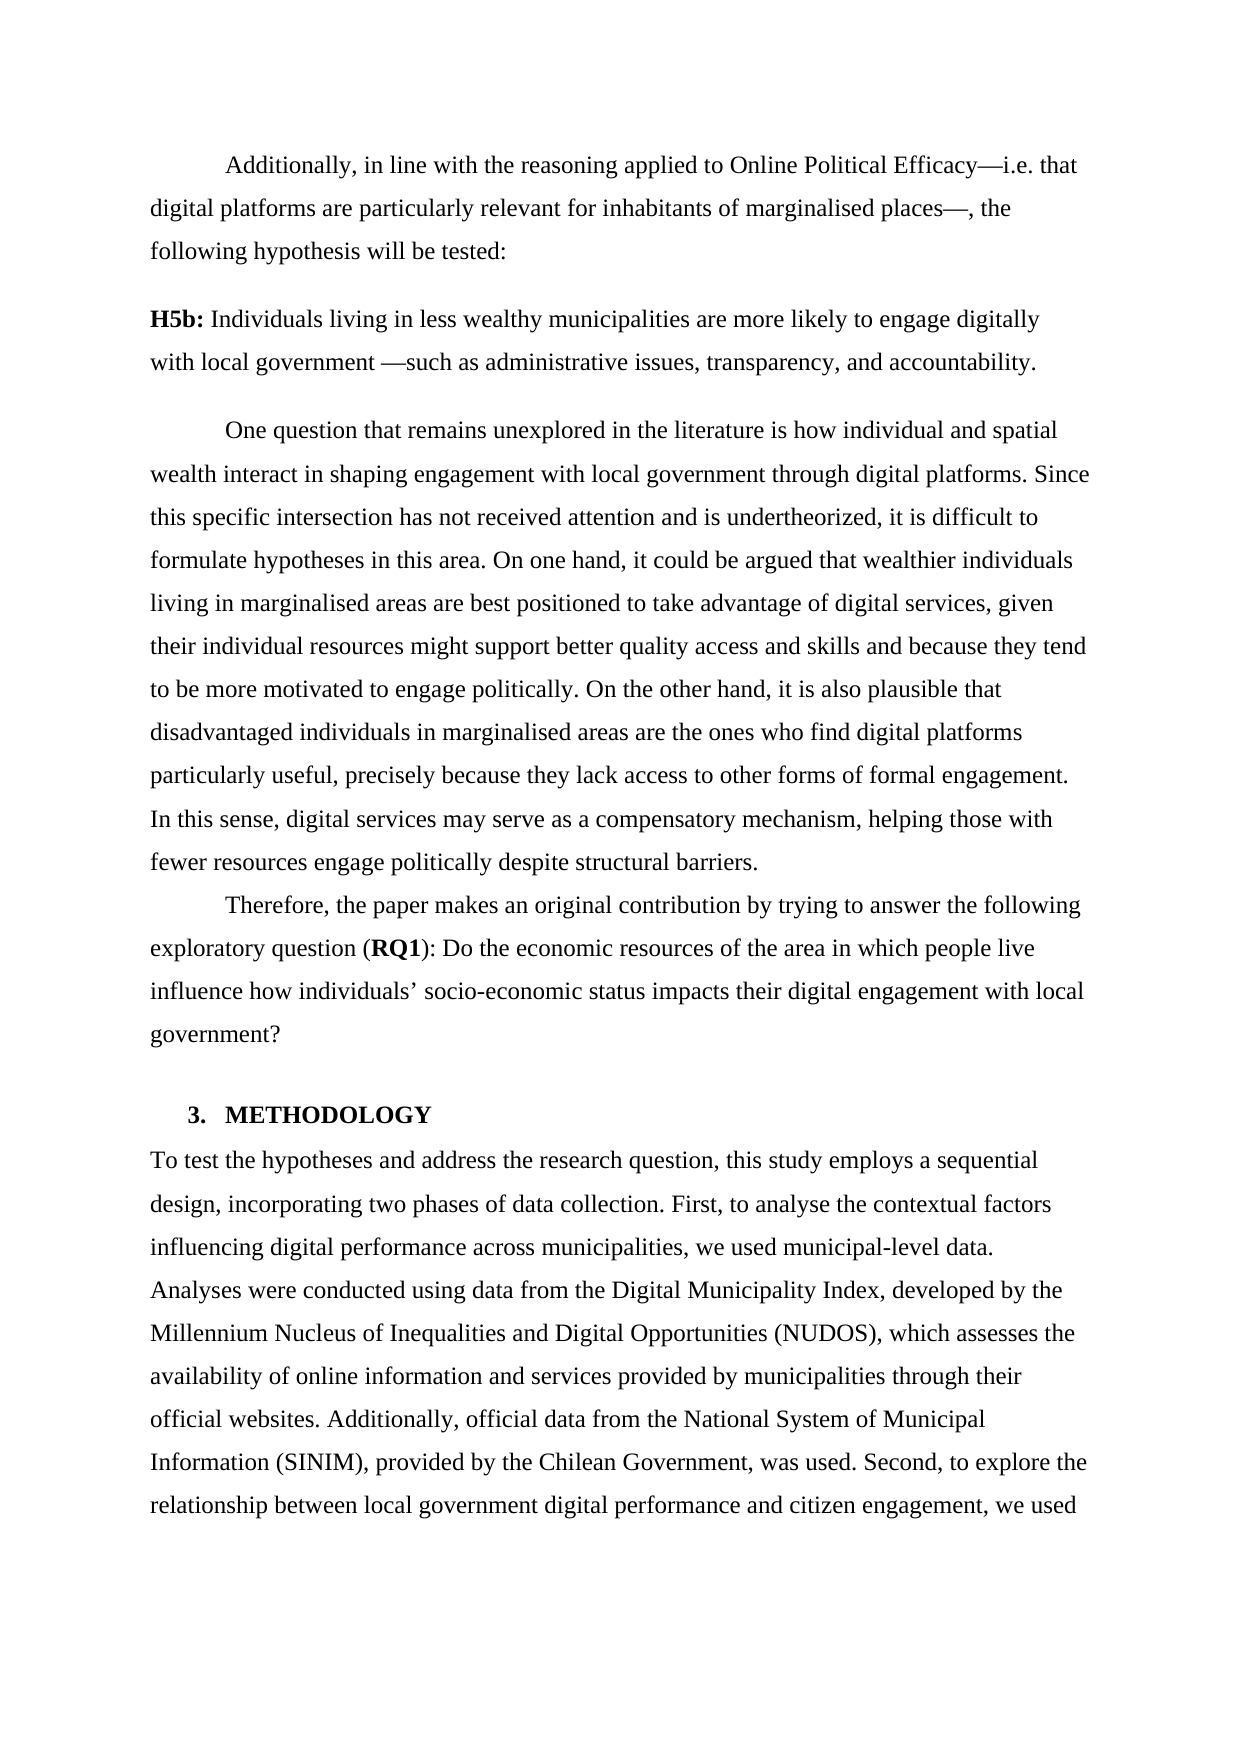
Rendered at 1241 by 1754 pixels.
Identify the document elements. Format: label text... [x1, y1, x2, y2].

text Therefore, the paper makes an original contribution by trying to answer the following exploratory question (RQ1): Do the economic resources of the area in which people live influence how individuals’ socio-economic status impacts their digital engagement with local government? [150, 890, 1090, 1048]
text One question that remains unexplored in the literature is how individual and spatial wealth interact in shaping engagement with local government through digital platforms. Since this specific intersection has not received attention and is undertheorized, it is difficult to formulate hypotheses in this area. On one hand, it could be argued that wealthier individuals living in marginalised areas are best positioned to take advantage of digital services, given their individual resources might support better quality access and skills and because they tend to be more motivated to engage politically. On the other hand, it is also plausible that disadvantaged individuals in marginalised areas are the ones who find digital platforms particularly useful, precisely because they lack access to other forms of formal engagement. In this sense, digital services may serve as a compensatory mechanism, helping those with fewer resources engage politically despite structural barriers. [150, 416, 1090, 876]
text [150, 1146, 1090, 1519]
subtitle METHODOLOGY [187, 1100, 1090, 1129]
text H5b: Individuals living in less wealthy municipalities are more likely to engage digitally with local government —such as administrative issues, transparency, and accountability. [150, 304, 1090, 376]
text Additionally, in line with the reasoning applied to Online Political Efficacy—i.e. that digital platforms are particularly relevant for inhabitants of marginalised places—, the following hypothesis will be tested: [150, 150, 1090, 265]
